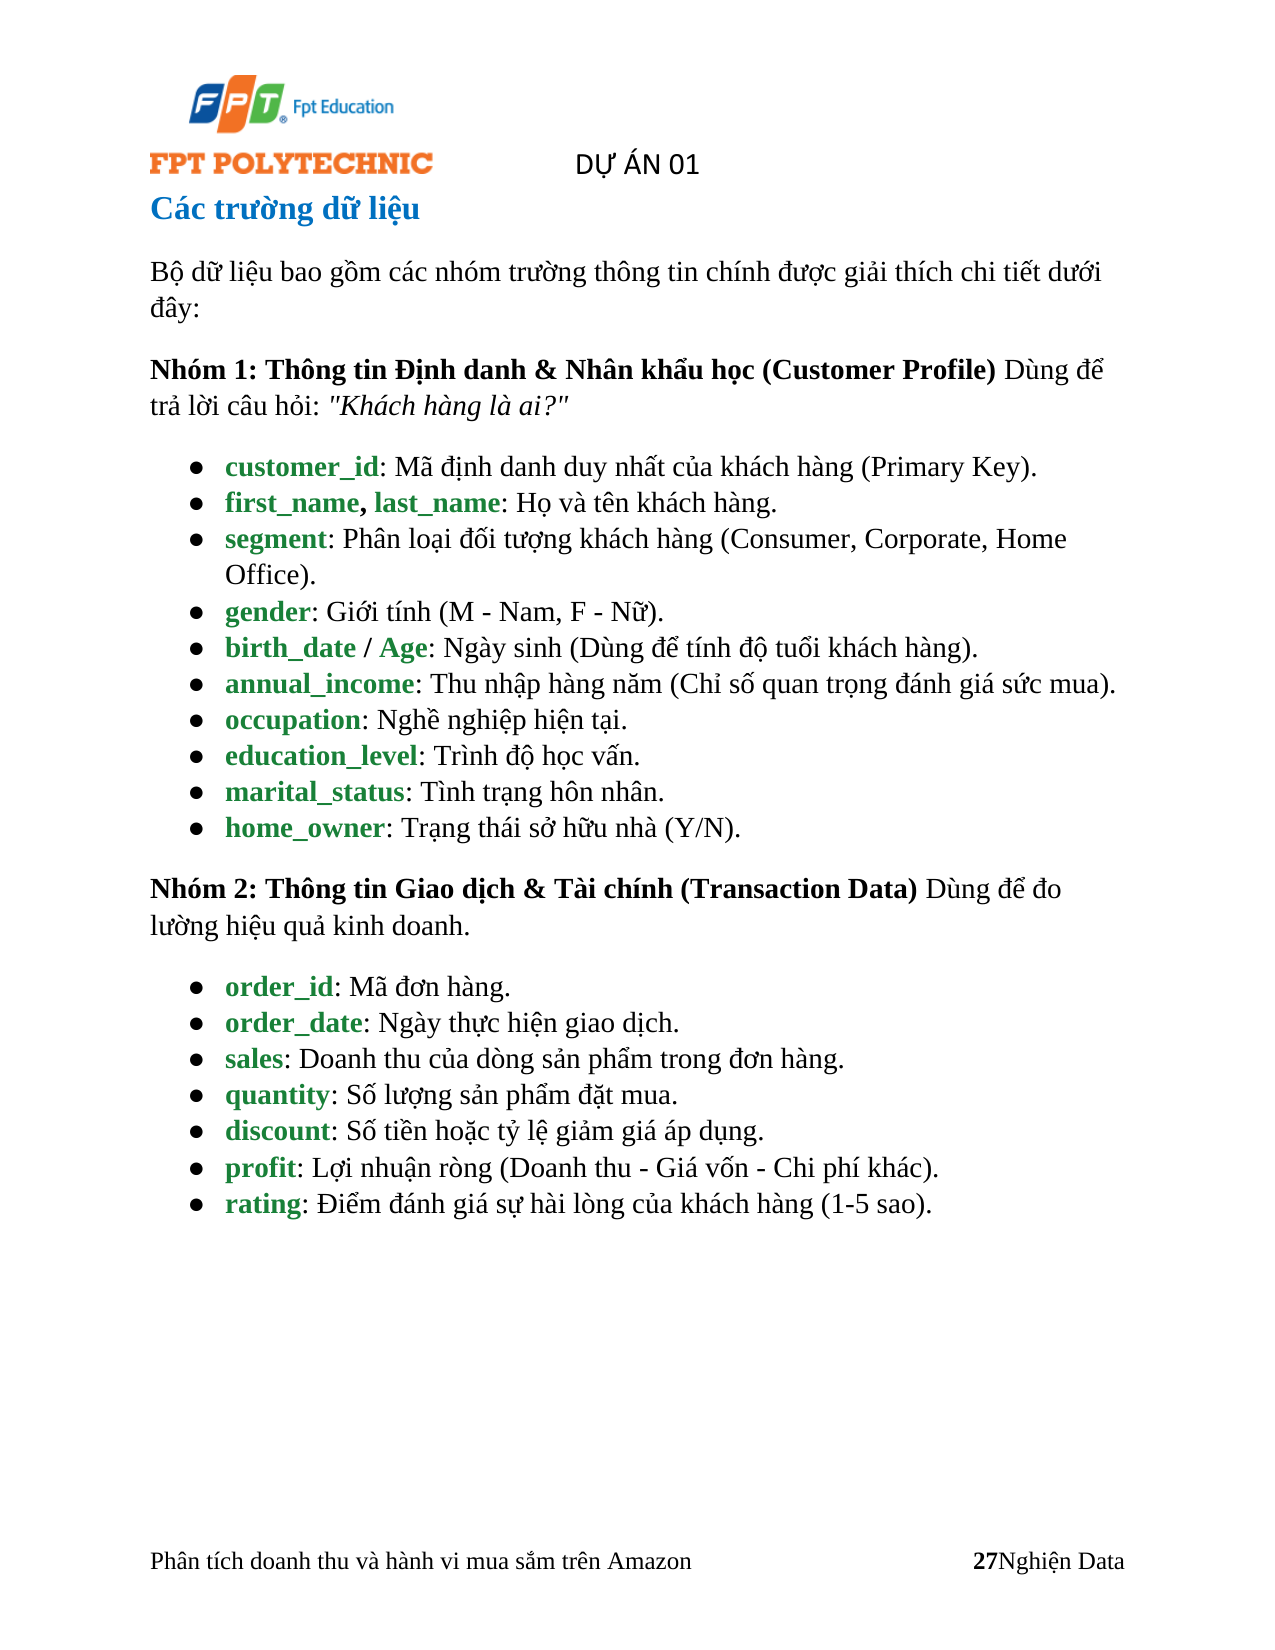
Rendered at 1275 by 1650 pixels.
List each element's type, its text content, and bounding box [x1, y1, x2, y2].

subtitle Các trường dữ liệu [150, 188, 1125, 226]
text Nhóm 2: Thông tin Giao dịch & Tài chính (Transaction Data) Dùng để đo lường hiệu quả kinh doanh. [150, 872, 1125, 941]
list gender: Giới tính (M - Nam, F - Nữ). [187, 594, 1125, 627]
list rating: Điểm đánh giá sự hài lòng của khách hàng (1-5 sao). [187, 1186, 1125, 1219]
list occupation: Nghề nghiệp hiện tại. [187, 702, 1125, 736]
list first_name, last_name: Họ và tên khách hàng. [187, 485, 1125, 519]
list discount: Số tiền hoặc tỷ lệ giảm giá áp dụng. [187, 1113, 1125, 1147]
list quantity: Số lượng sản phẩm đặt mua. [187, 1077, 1125, 1111]
text Bộ dữ liệu bao gồm các nhóm trường thông tin chính được giải thích chi tiết dưới đây: [150, 254, 1125, 324]
text Nhóm 1: Thông tin Định danh & Nhân khẩu học (Customer Profile) Dùng để trả lời câu hỏi: "Khách hàng là ai?" [150, 352, 1125, 421]
list customer_id: Mã định danh duy nhất của khách hàng (Primary Key). [187, 449, 1125, 483]
list segment: Phân loại đối tượng khách hàng (Consumer, Corporate, Home Office). [187, 521, 1125, 591]
list sales: Doanh thu của dòng sản phẩm trong đơn hàng. [187, 1041, 1125, 1075]
list order_date: Ngày thực hiện giao dịch. [187, 1005, 1125, 1039]
list order_id: Mã đơn hàng. [187, 969, 1125, 1002]
list annual_income: Thu nhập hàng năm (Chỉ số quan trọng đánh giá sức mua). [187, 666, 1125, 699]
list profit: Lợi nhuận ròng (Doanh thu - Giá vốn - Chi phí khác). [187, 1150, 1125, 1183]
list home_owner: Trạng thái sở hữu nhà (Y/N). [187, 811, 1125, 844]
list birth_date / Age: Ngày sinh (Dùng để tính độ tuổi khách hàng). [187, 630, 1125, 663]
picture [150, 75, 436, 174]
list marital_status: Tình trạng hôn nhân. [187, 774, 1125, 808]
list education_level: Trình độ học vấn. [187, 738, 1125, 772]
